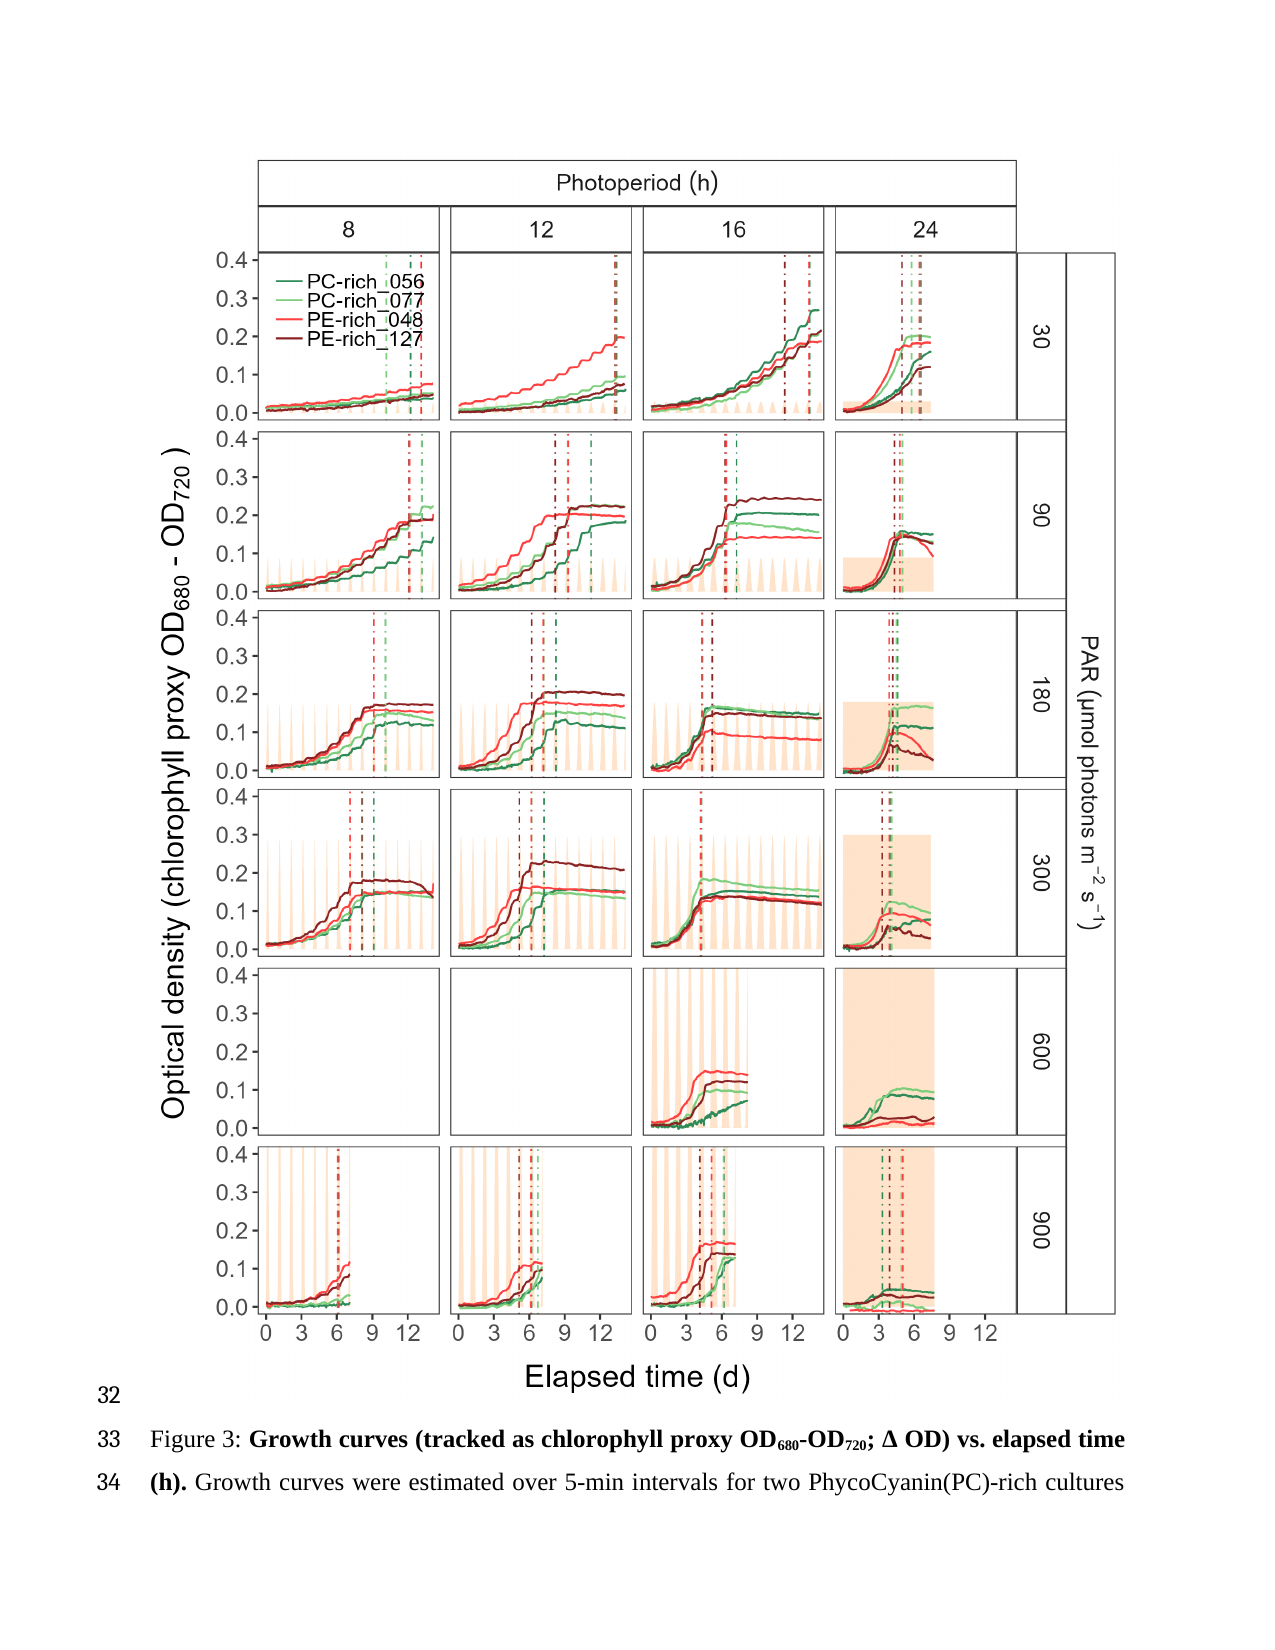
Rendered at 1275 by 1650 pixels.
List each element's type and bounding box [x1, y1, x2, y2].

picture [150, 150, 1125, 1404]
text [150, 1424, 1125, 1496]
